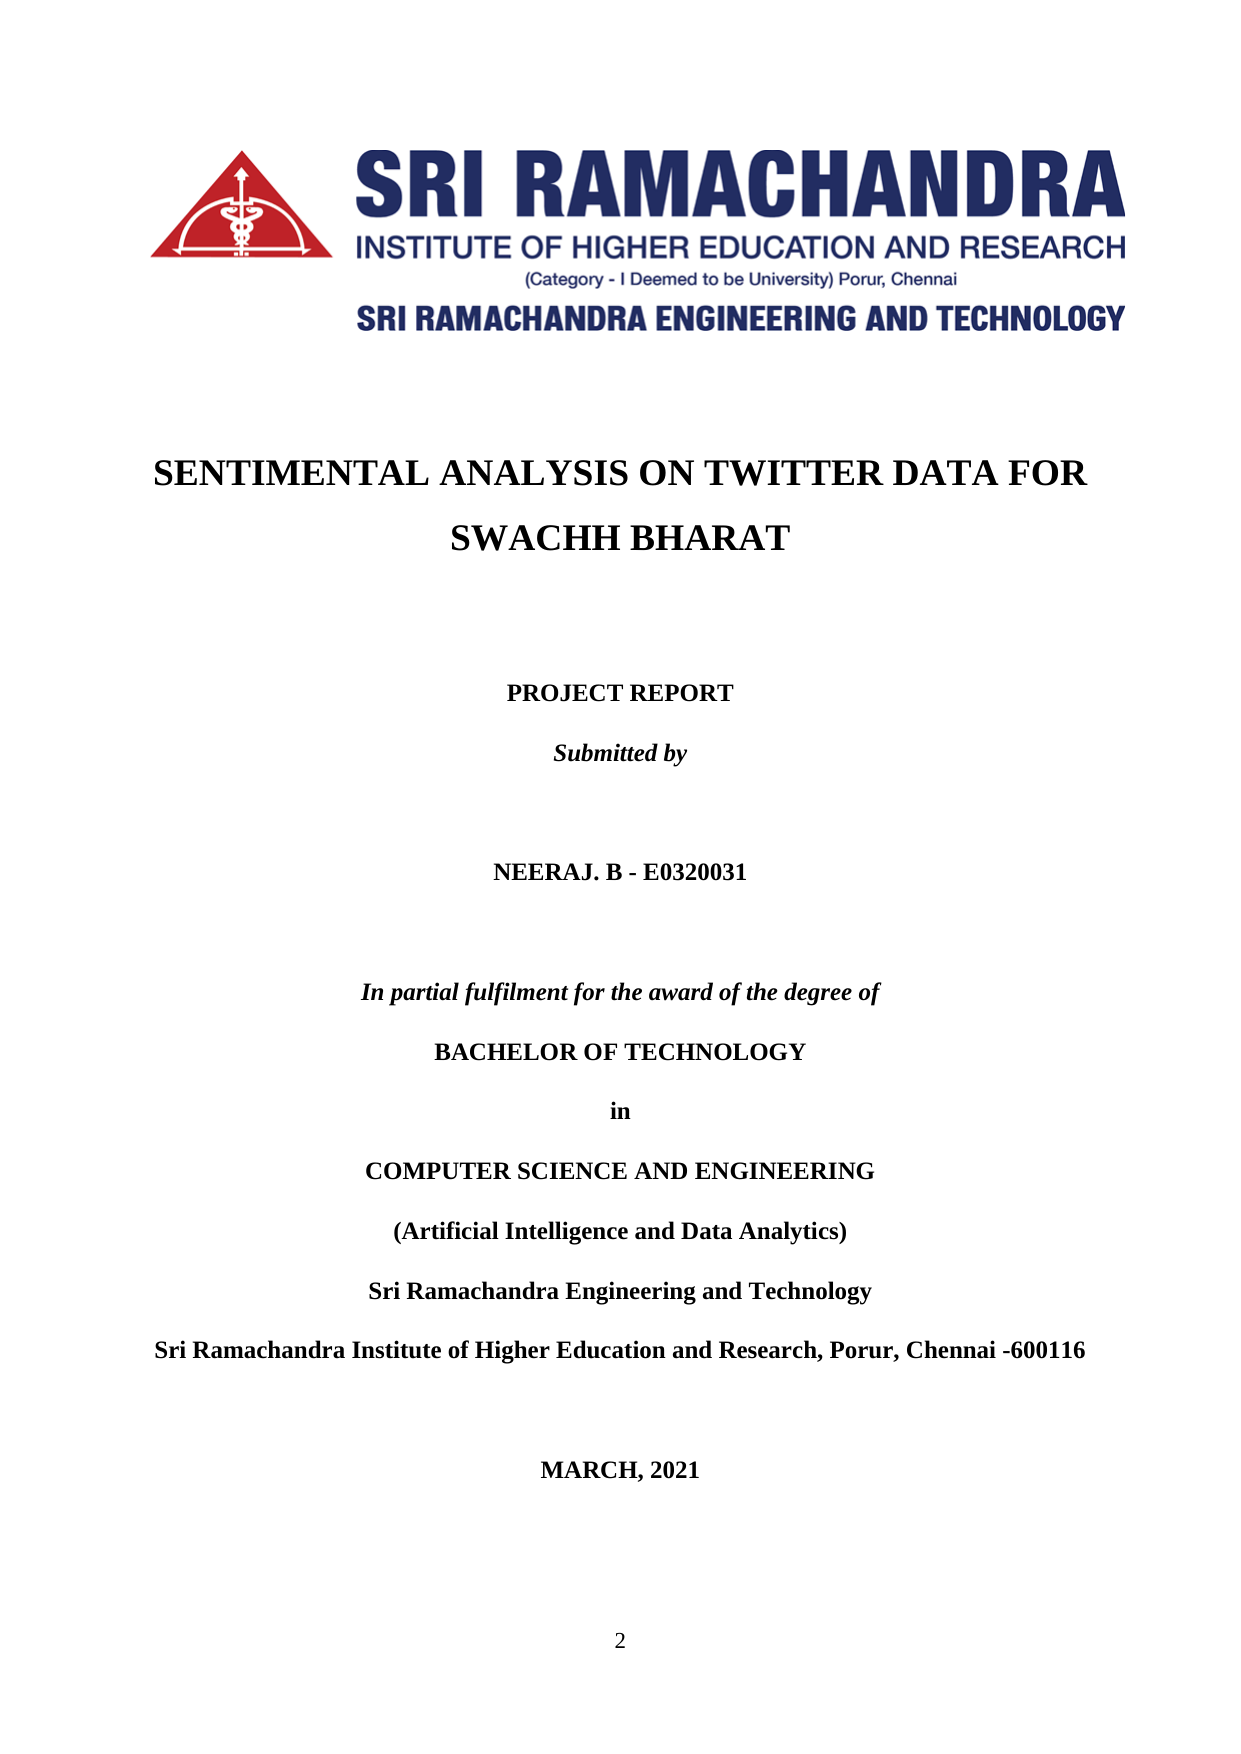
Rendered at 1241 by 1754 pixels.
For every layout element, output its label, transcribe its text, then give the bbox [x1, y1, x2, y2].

text COMPUTER SCIENCE AND ENGINEERING [150, 1156, 1090, 1185]
text in [150, 1096, 1090, 1125]
text NEERAJ. B - E0320031 [150, 857, 1090, 886]
text Sri Ramachandra Institute of Higher Education and Research, Porur, Chennai -600116 [150, 1336, 1090, 1364]
text (Artificial Intelligence and Data Analytics) [150, 1216, 1090, 1245]
picture [150, 150, 1125, 331]
text PROJECT REPORT [150, 678, 1090, 707]
text Submitted by [150, 738, 1090, 766]
text SENTIMENTAL ANALYSIS ON TWITTER DATA FOR SWACHH BHARAT [150, 450, 1090, 558]
text In partial fulfilment for the award of the degree of [150, 977, 1090, 1006]
text Sri Ramachandra Engineering and Technology [150, 1276, 1090, 1304]
text BACHELOR OF TECHNOLOGY [150, 1037, 1090, 1065]
text MARCH, 2021 [150, 1455, 1090, 1484]
